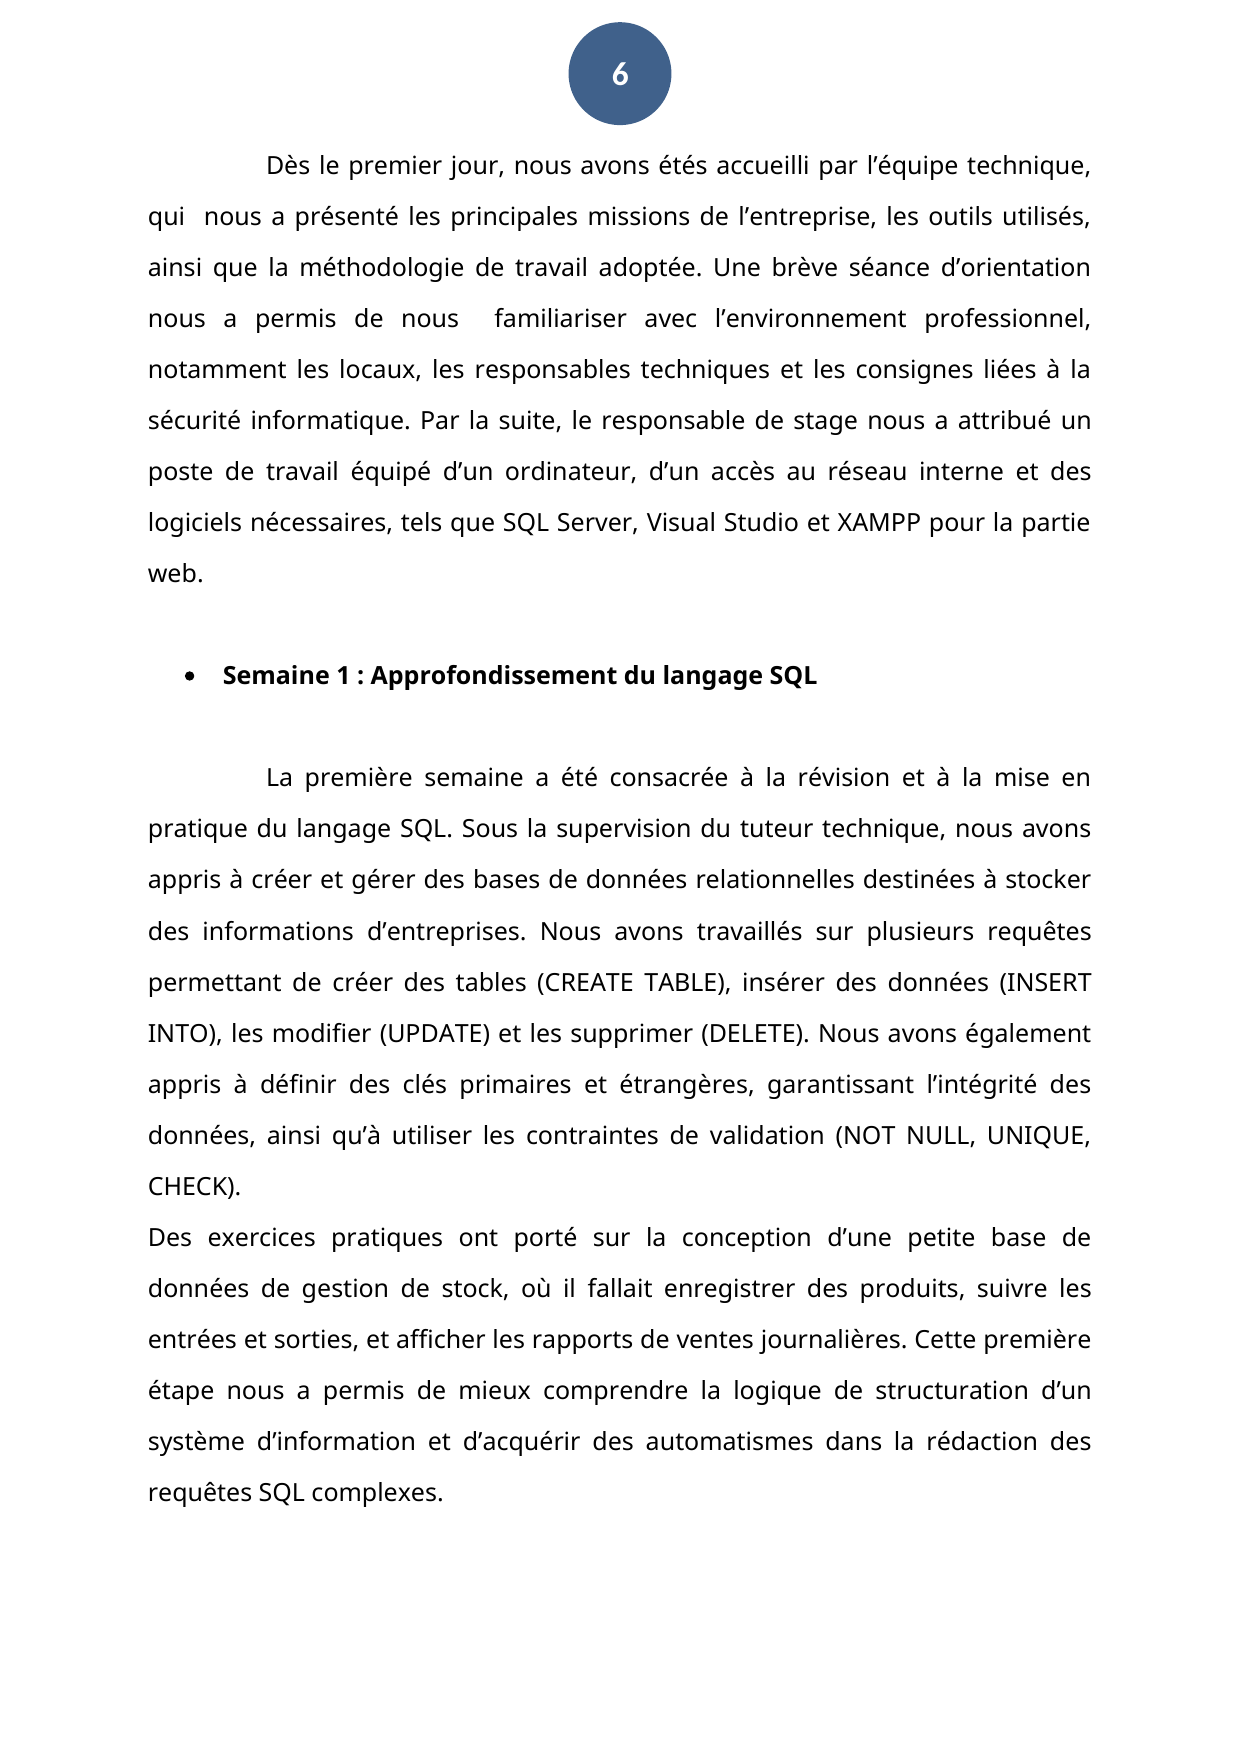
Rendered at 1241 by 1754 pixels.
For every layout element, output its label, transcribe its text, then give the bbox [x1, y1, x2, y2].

list Semaine 1 : Approfondissement du langage SQL [185, 1066, 1093, 1100]
text Dès le premier jour, nous avons étés accueilli par l’équipe technique, qui nous a présenté les principales missions de l’entreprise, les outils utilisés, ainsi que la méthodologie de travail adoptée. Une brève séance d’orientation nous a permis de nous familiariser avec l’environnement professionnel, notamment les locaux, les responsables techniques et les consignes liées à la sécurité informatique. Par la suite, le responsable de stage nous a attribué un poste de travail équipé d’un ordinateur, d’un accès au réseau interne et des logiciels nécessaires, tels que SQL Server, Visual Studio et XAMPP pour la partie web. [148, 556, 1093, 998]
text Le stage effectué au sein d’Evotech Africa (Évolution Technologique en Afrique) s’est déroulé sur une période de quatre semaines, marquée par une progression méthodique allant de la manipulation des bases de données jusqu’au développement d’applications complètes. Cette période d’immersion nous a permis de comprendre le fonctionnement réel d’une entreprise de services numériques et d’appliquer concrètement les notions théoriques acquises durant ma formation universitaire en Informatique appliquée à la gestion. [148, 148, 1093, 539]
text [148, 1168, 1093, 1509]
